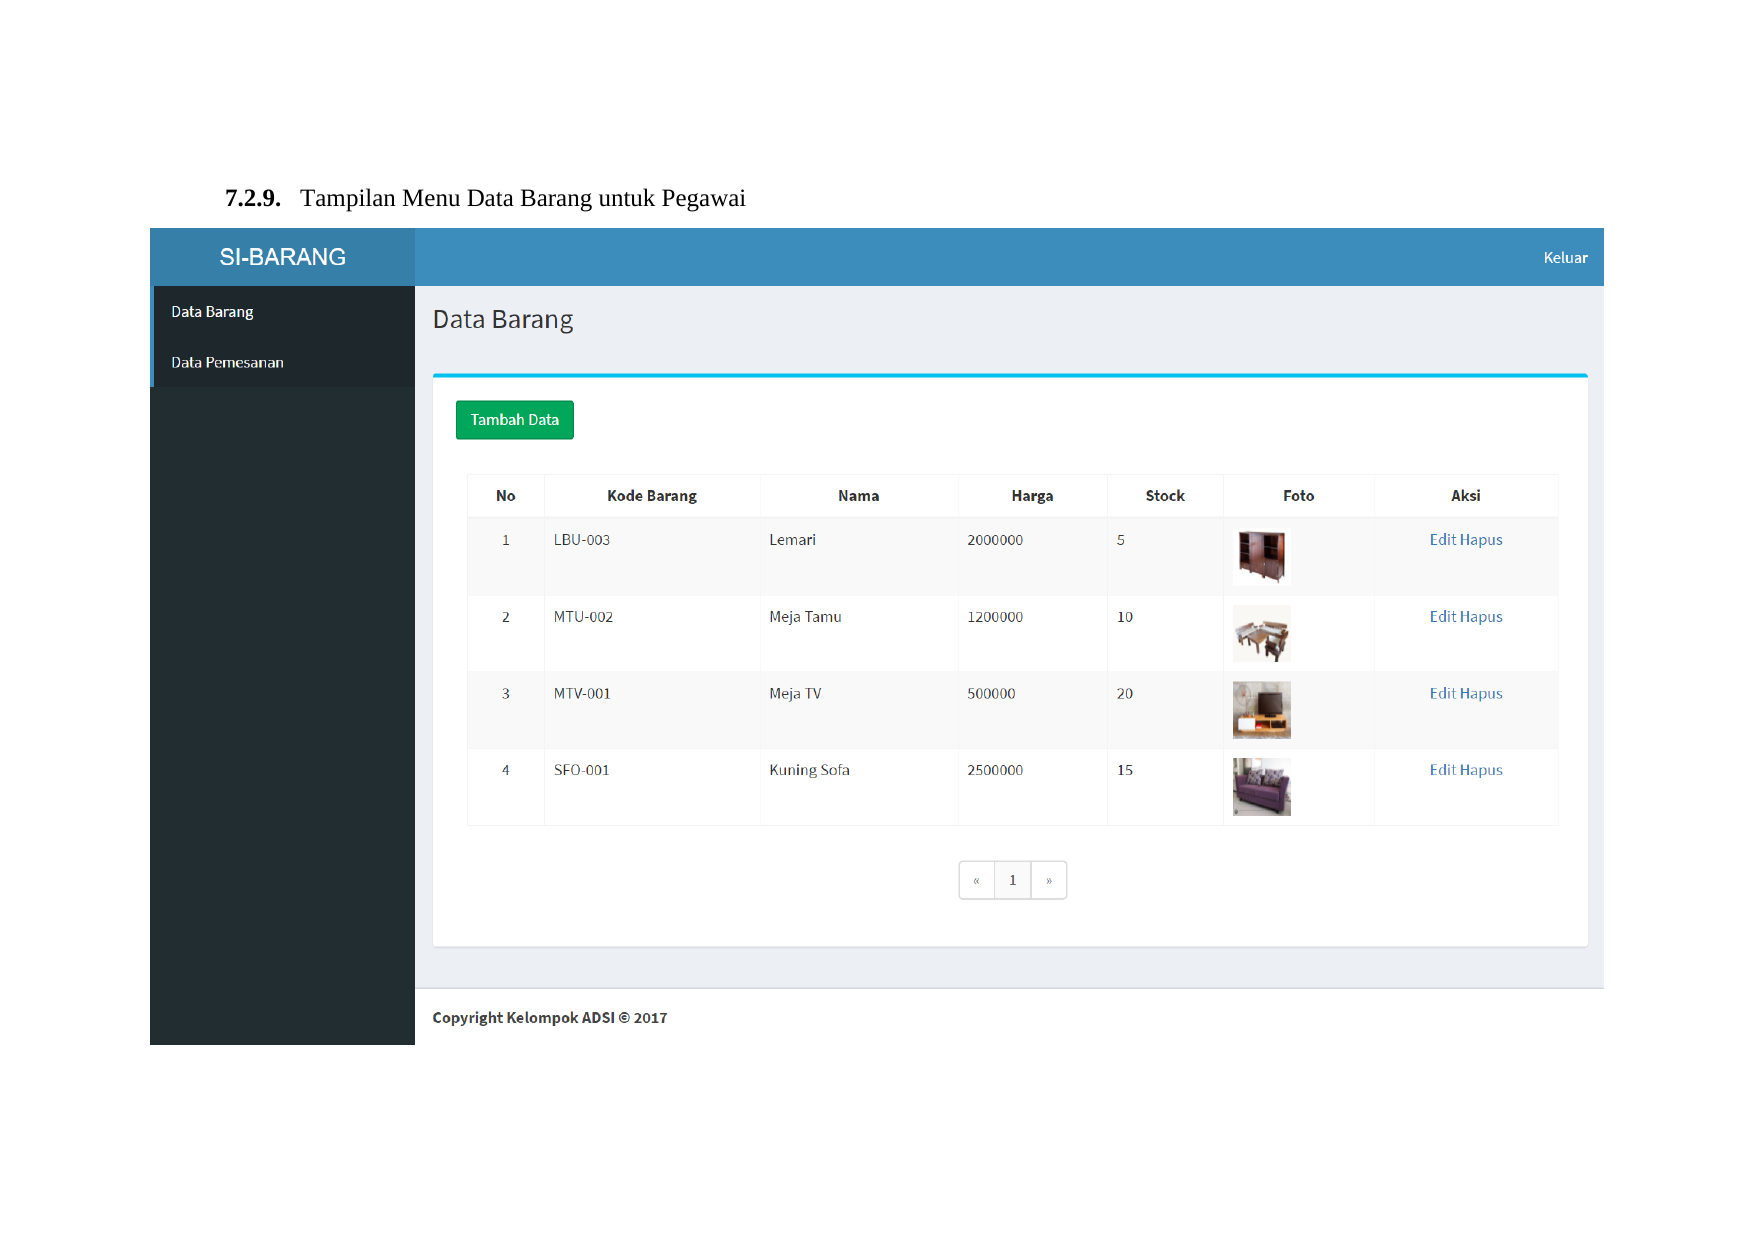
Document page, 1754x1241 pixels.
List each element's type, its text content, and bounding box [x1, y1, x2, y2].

list Tampilan Menu Data Barang untuk Pegawai [225, 183, 1604, 212]
